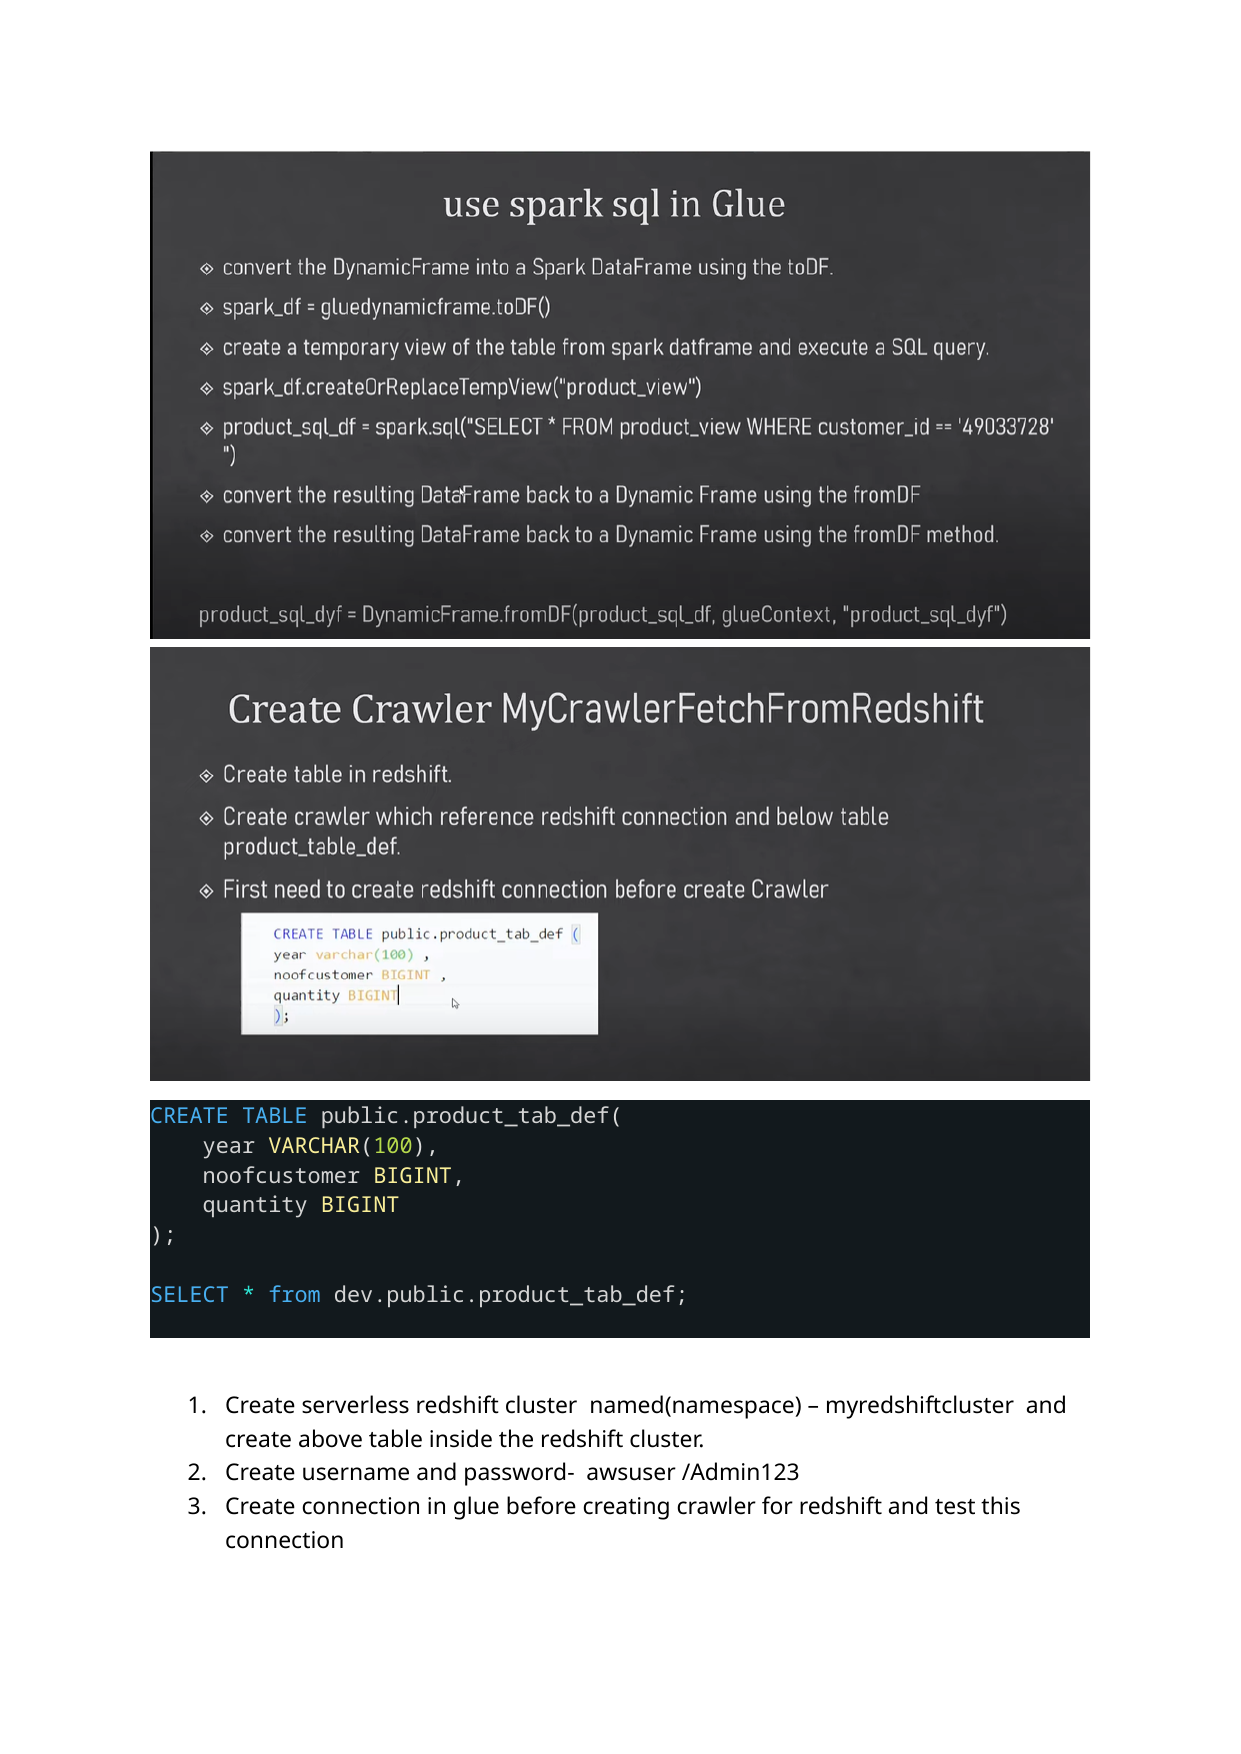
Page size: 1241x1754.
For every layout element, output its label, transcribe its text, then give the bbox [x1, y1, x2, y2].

list Create serverless redshift cluster named(namespace) – myredshiftcluster and create above table inside the redshift cluster. [187, 1389, 1090, 1454]
picture [150, 647, 1091, 1081]
text SELECT * from dev.public.product_tab_def; [150, 1279, 1090, 1309]
text noofcustomer BIGINT, [150, 1160, 1090, 1189]
list Create username and password- awsuser /Admin123 [187, 1456, 1090, 1488]
text CREATE TABLE public.product_tab_def( [150, 1100, 1090, 1130]
text year VARCHAR(100), [150, 1130, 1090, 1160]
text quantity BIGINT [150, 1189, 1090, 1219]
picture [150, 150, 1091, 639]
list Create connection in glue before creating crawler for redshift and test this connection [187, 1490, 1090, 1555]
text ); [150, 1219, 1090, 1249]
